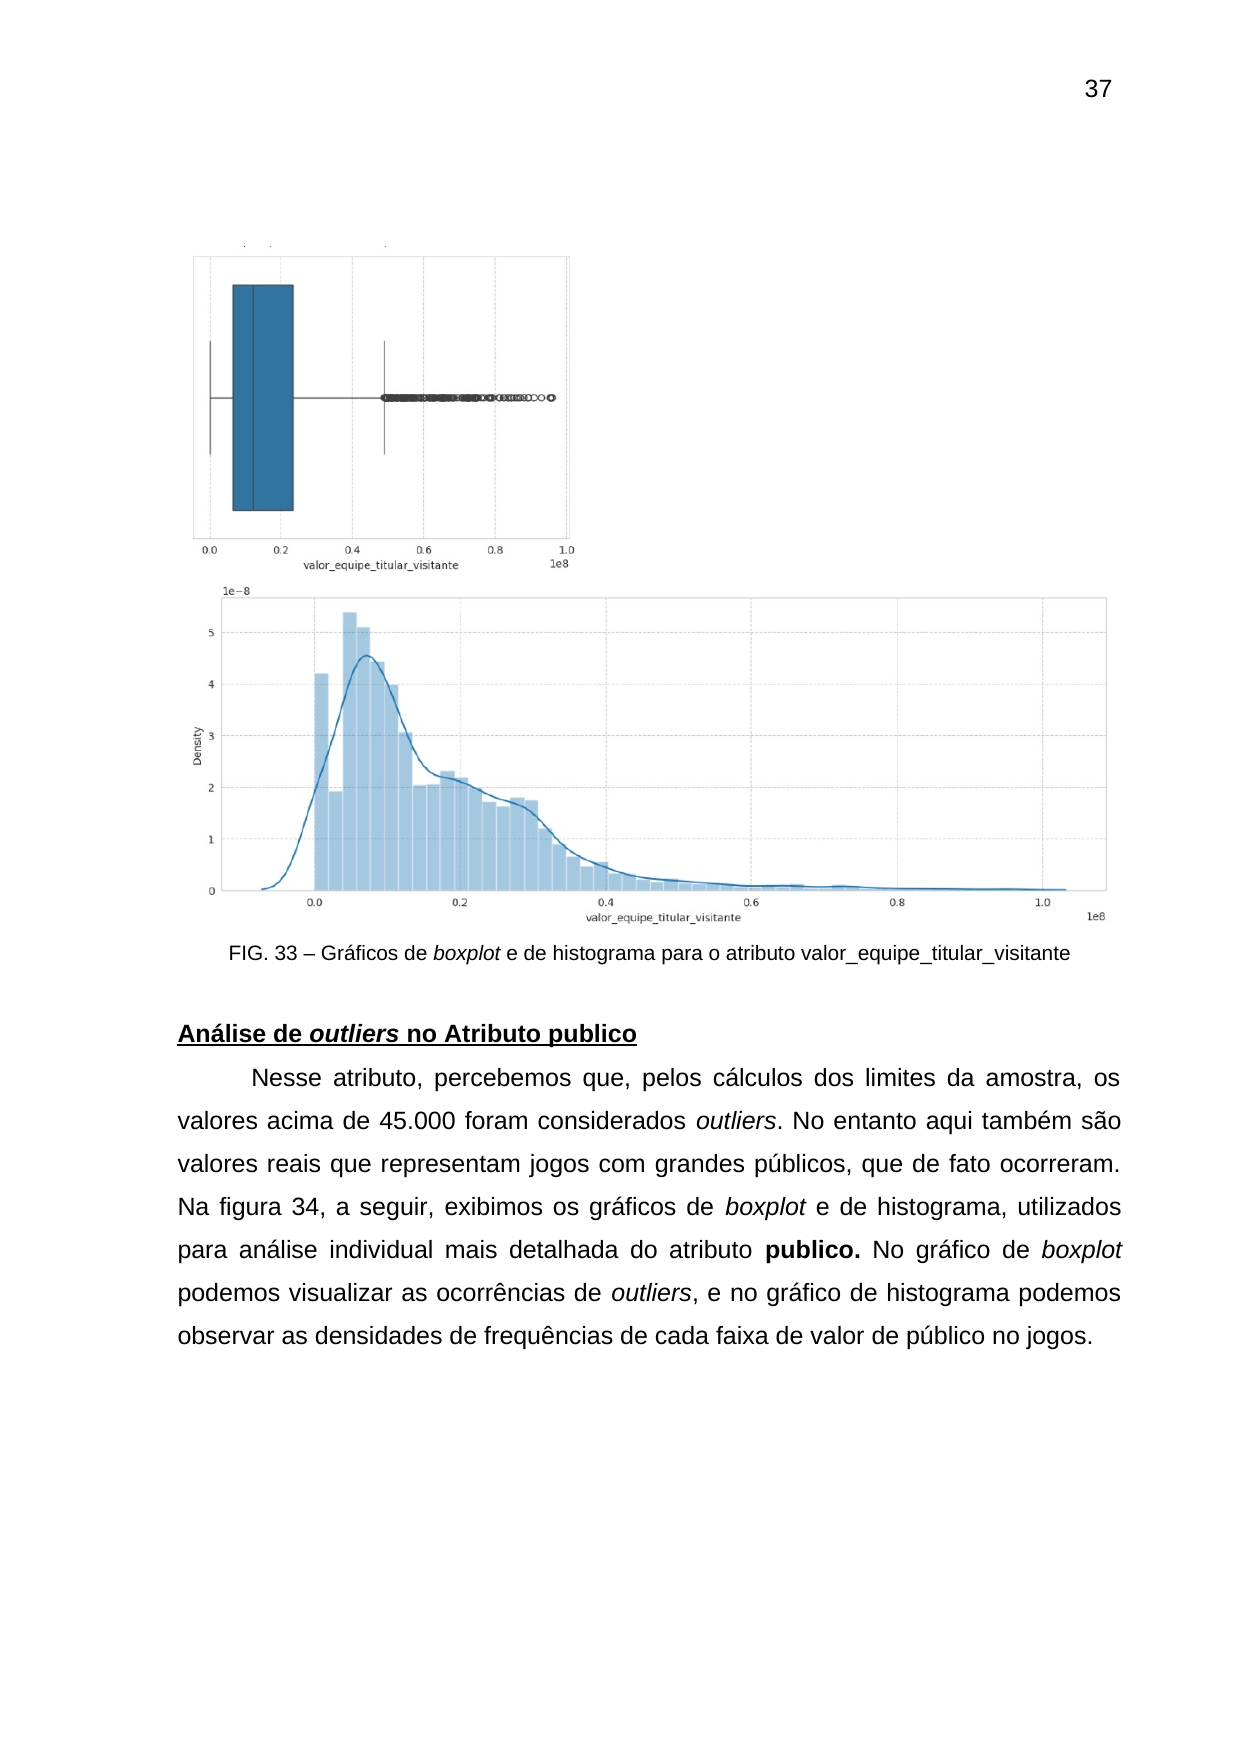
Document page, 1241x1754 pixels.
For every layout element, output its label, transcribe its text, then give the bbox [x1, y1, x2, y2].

text FIG. 33 – Gráficos de boxplot e de histograma para o atributo valor_equipe_titular_visitante [177, 940, 1122, 964]
text Análise de outliers no Atributo publico [177, 1019, 1122, 1048]
picture [177, 246, 1121, 926]
text Nesse atributo, percebemos que, pelos cálculos dos limites da amostra, os valores acima de 45.000 foram considerados outliers. No entanto aqui também são valores reais que representam jogos com grandes públicos, que de fato ocorreram. Na figura 34, a seguir, exibimos os gráficos de boxplot e de histograma, utilizados para análise individual mais detalhada do atributo publico. No gráfico de boxplot podemos visualizar as ocorrências de outliers, e no gráfico de histograma podemos observar as densidades de frequências de cada faixa de valor de público no jogos. [177, 1063, 1122, 1350]
